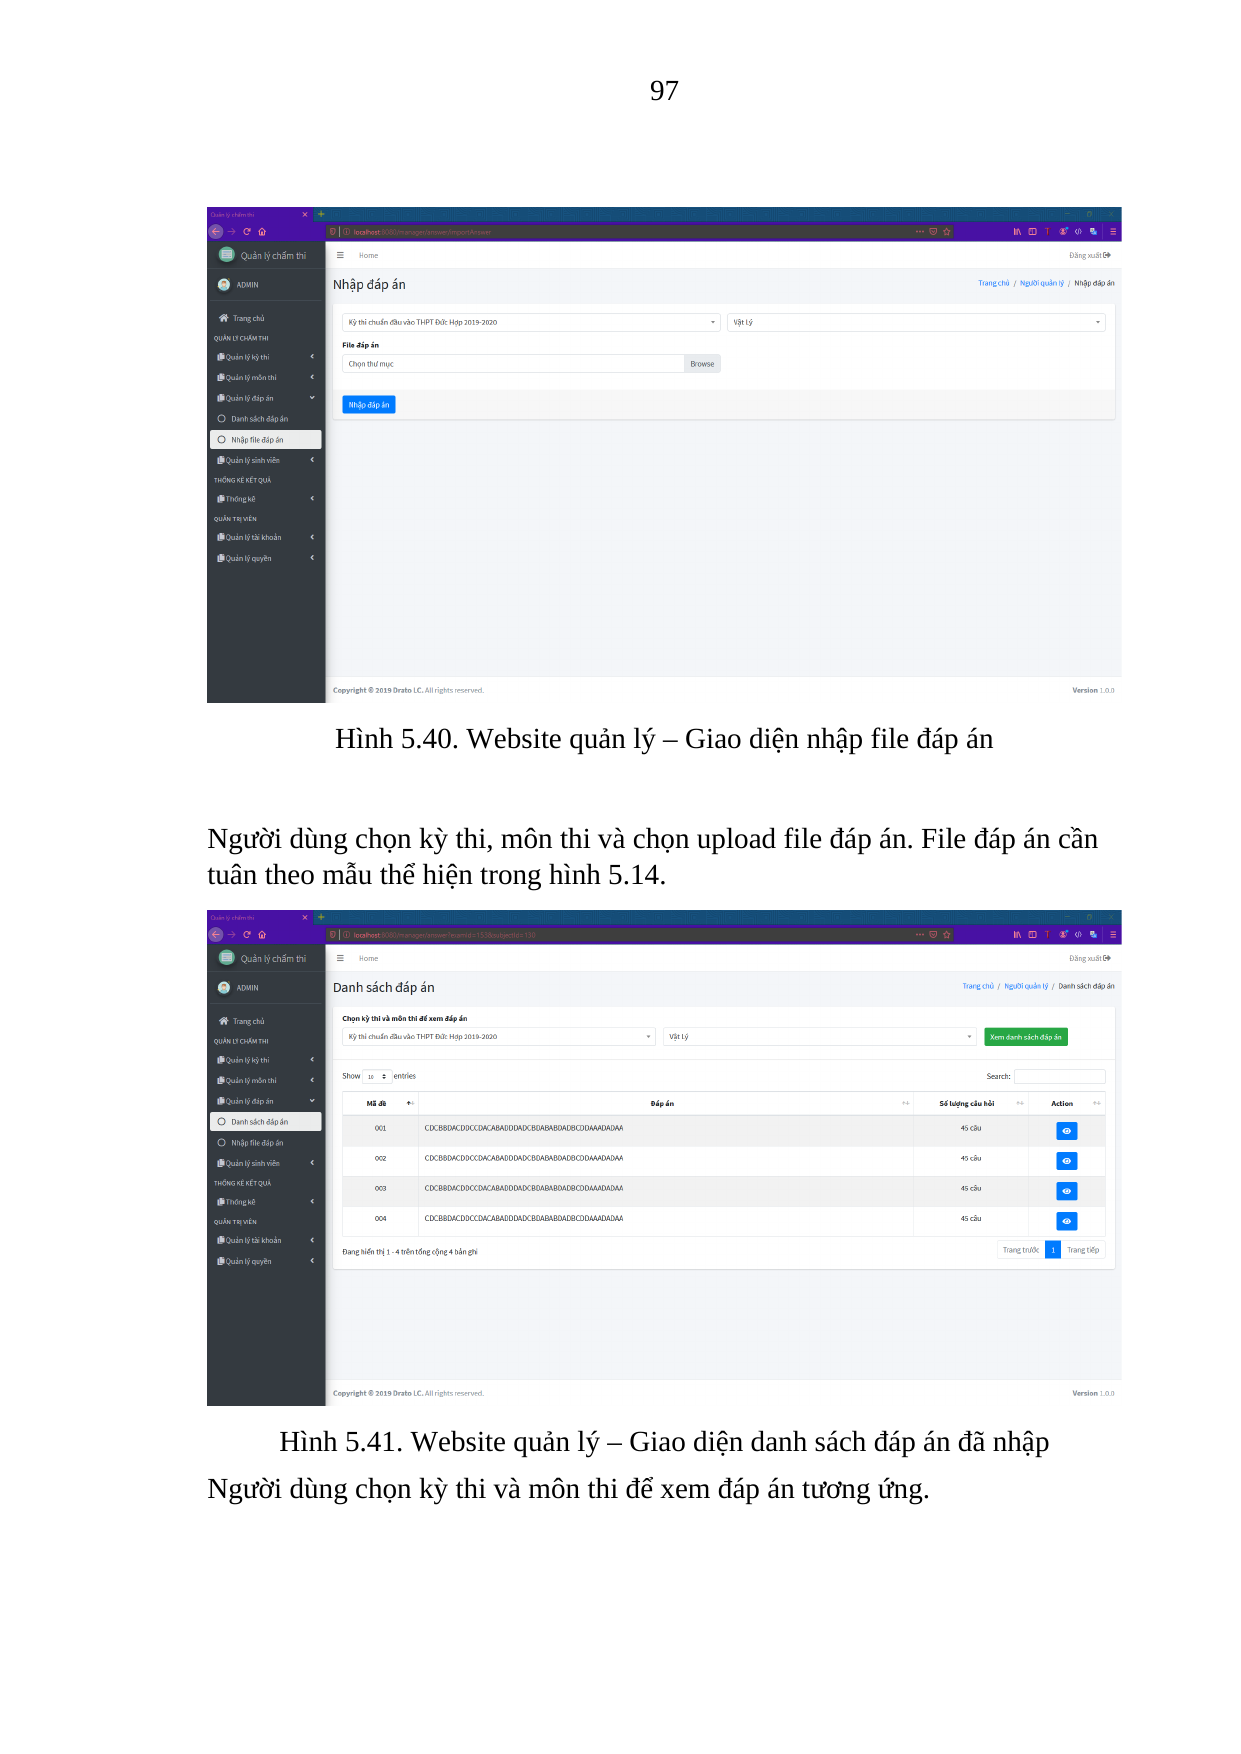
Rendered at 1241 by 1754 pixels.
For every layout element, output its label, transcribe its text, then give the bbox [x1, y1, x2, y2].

picture [207, 910, 1122, 1406]
picture [207, 207, 1122, 703]
text Người dùng chọn kỳ thi và môn thi để xem đáp án tương ứng. [207, 1471, 1122, 1504]
text Người dùng chọn kỳ thi, môn thi và chọn upload file đáp án. File đáp án cần tuân theo mẫu thể hiện trong hình 5.14. [207, 821, 1122, 891]
